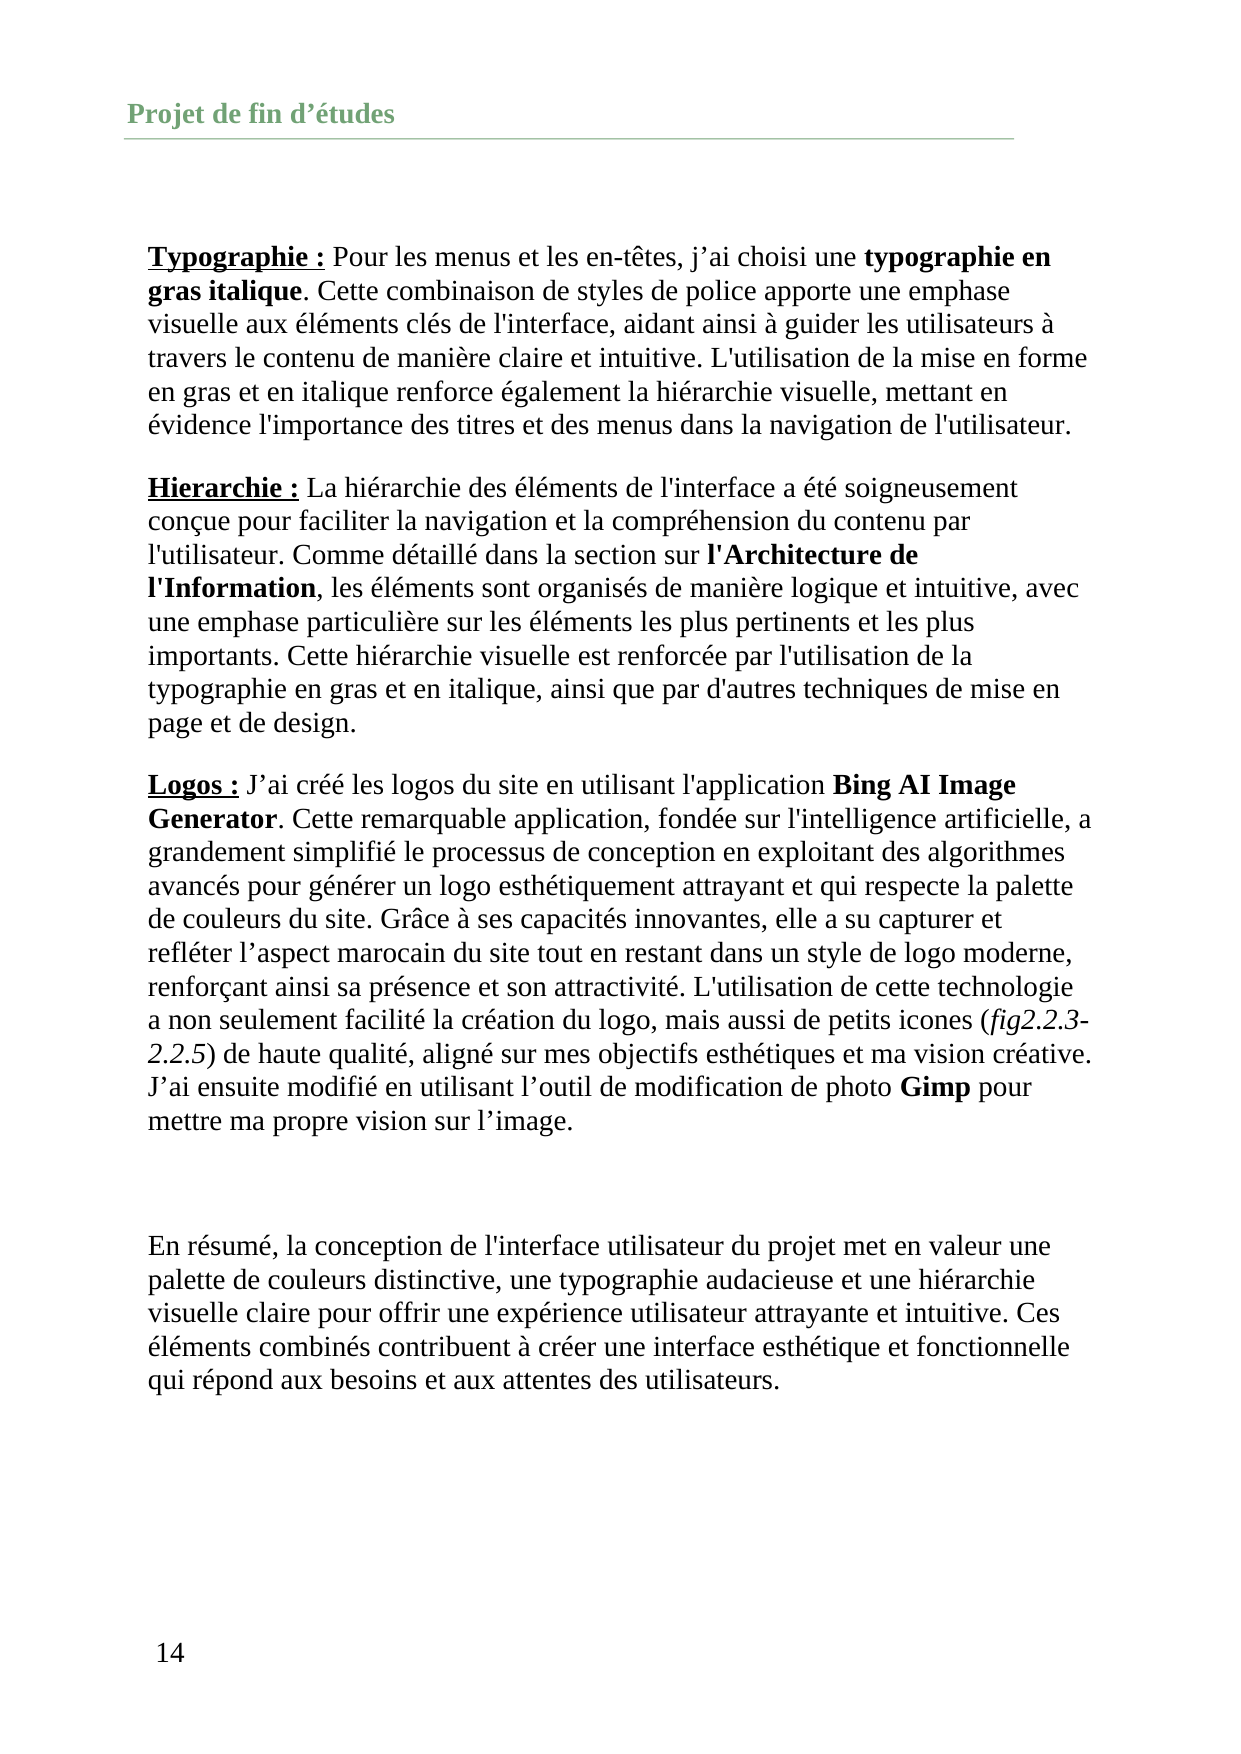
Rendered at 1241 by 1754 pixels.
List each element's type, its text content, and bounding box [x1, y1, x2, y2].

text En résumé, la conception de l'interface utilisateur du projet met en valeur une palette de couleurs distinctive, une typographie audacieuse et une hiérarchie visuelle claire pour offrir une expérience utilisateur attrayante et intuitive. Ces éléments combinés contribuent à créer une interface esthétique et fonctionnelle qui répond aux besoins et aux attentes des utilisateurs. [148, 1228, 1093, 1396]
text Typographie : Pour les menus et les en-têtes, j’ai choisi une typographie en gras italique. Cette combinaison de styles de police apporte une emphase visuelle aux éléments clés de l'interface, aidant ainsi à guider les utilisateurs à travers le contenu de manière claire et intuitive. L'utilisation de la mise en forme en gras et en italique renforce également la hiérarchie visuelle, mettant en évidence l'importance des titres et des menus dans la navigation de l'utilisateur. [148, 239, 1093, 441]
text Logos : J’ai créé les logos du site en utilisant l'application Bing AI Image Generator. Cette remarquable application, fondée sur l'intelligence artificielle, a grandement simplifié le processus de conception en exploitant des algorithmes avancés pour générer un logo esthétiquement attrayant et qui respecte la palette de couleurs du site. Grâce à ses capacités innovantes, elle a su capturer et refléter l’aspect marocain du site tout en restant dans un style de logo moderne, renforçant ainsi sa présence et son attractivité. L'utilisation de cette technologie a non seulement facilité la création du logo, mais aussi de petits icones (fig2.2.3-2.2.5) de haute qualité, aligné sur mes objectifs esthétiques et ma vision créative. J’ai ensuite modifié en utilisant l’outil de modification de photo Gimp pour mettre ma propre vision sur l’image. [148, 767, 1093, 1136]
text Hierarchie : La hiérarchie des éléments de l'interface a été soigneusement conçue pour faciliter la navigation et la compréhension du contenu par l'utilisateur. Comme détaillé dans la section sur l'Architecture de l'Information, les éléments sont organisés de manière logique et intuitive, avec une emphase particulière sur les éléments les plus pertinents et les plus importants. Cette hiérarchie visuelle est renforcée par l'utilisation de la typographie en gras et en italique, ainsi que par d'autres techniques de mise en page et de design. [148, 470, 1093, 738]
